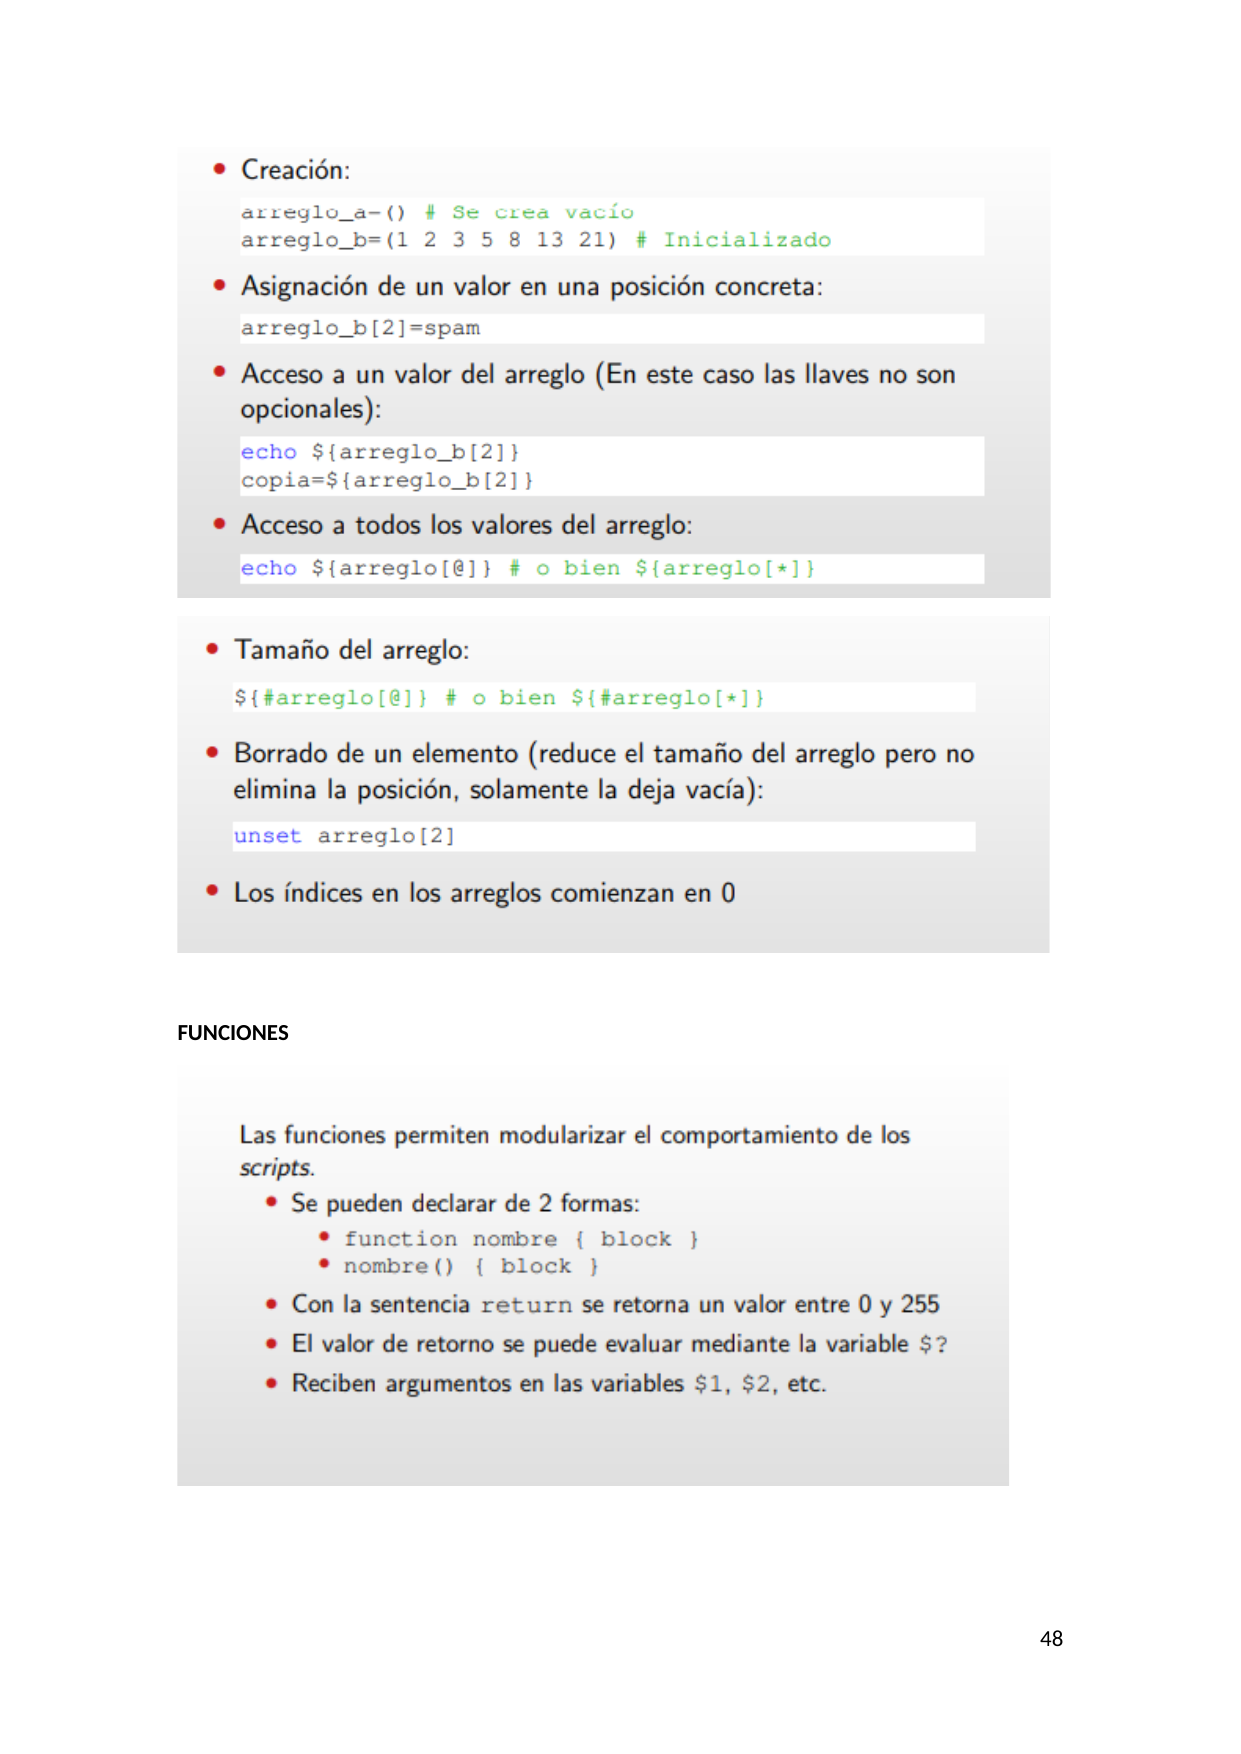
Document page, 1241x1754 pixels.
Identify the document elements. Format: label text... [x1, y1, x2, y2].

picture [177, 1065, 1010, 1486]
picture [177, 147, 1051, 598]
text FUNCIONES [177, 1018, 1063, 1046]
picture [177, 616, 1050, 953]
